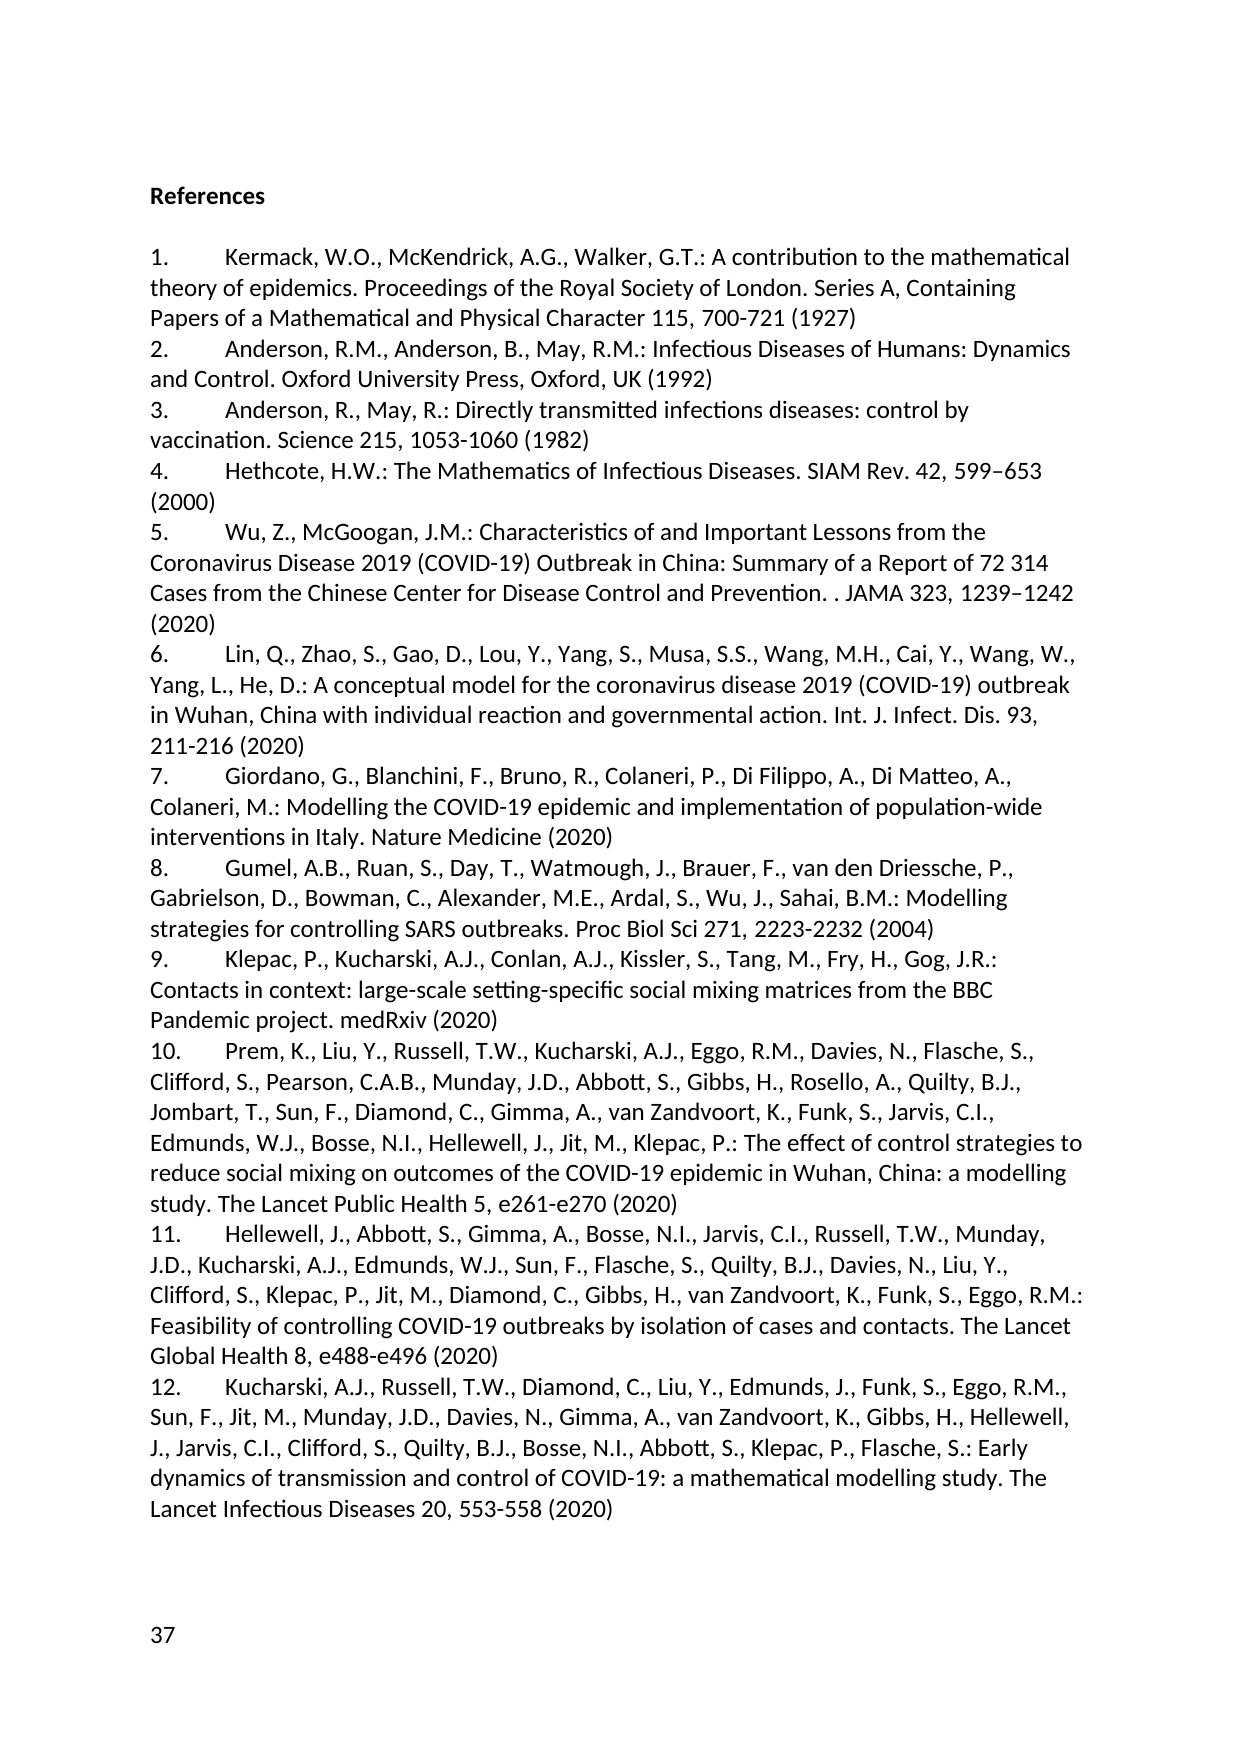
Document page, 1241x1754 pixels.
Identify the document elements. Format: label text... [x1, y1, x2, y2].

text 4. Hethcote, H.W.: The Mathematics of Infectious Diseases. SIAM Rev. 42, 599–653 (2000) [150, 455, 1090, 516]
text 5. Wu, Z., McGoogan, J.M.: Characteristics of and Important Lessons from the Coronavirus Disease 2019 (COVID-19) Outbreak in China: Summary of a Report of 72 314 Cases from the Chinese Center for Disease Control and Prevention. . JAMA 323, 1239–1242 (2020) [150, 516, 1090, 638]
text 1. Kermack, W.O., McKendrick, A.G., Walker, G.T.: A contribution to the mathematical theory of epidemics. Proceedings of the Royal Society of London. Series A, Containing Papers of a Mathematical and Physical Character 115, 700-721 (1927) [150, 242, 1090, 333]
text 6. Lin, Q., Zhao, S., Gao, D., Lou, Y., Yang, S., Musa, S.S., Wang, M.H., Cai, Y., Wang, W., Yang, L., He, D.: A conceptual model for the coronavirus disease 2019 (COVID-19) outbreak in Wuhan, China with individual reaction and governmental action. Int. J. Infect. Dis. 93, 211-216 (2020) [150, 638, 1090, 760]
text 9. Klepac, P., Kucharski, A.J., Conlan, A.J., Kissler, S., Tang, M., Fry, H., Gog, J.R.: Contacts in context: large-scale setting-specific social mixing matrices from the BBC Pandemic project. medRxiv (2020) [150, 943, 1090, 1035]
text 8. Gumel, A.B., Ruan, S., Day, T., Watmough, J., Brauer, F., van den Driessche, P., Gabrielson, D., Bowman, C., Alexander, M.E., Ardal, S., Wu, J., Sahai, B.M.: Modelling strategies for controlling SARS outbreaks. Proc Biol Sci 271, 2223-2232 (2004) [150, 852, 1090, 943]
text 3. Anderson, R., May, R.: Directly transmitted infections diseases: control by vaccination. Science 215, 1053-1060 (1982) [150, 394, 1090, 455]
text 12. Kucharski, A.J., Russell, T.W., Diamond, C., Liu, Y., Edmunds, J., Funk, S., Eggo, R.M., Sun, F., Jit, M., Munday, J.D., Davies, N., Gimma, A., van Zandvoort, K., Gibbs, H., Hellewell, J., Jarvis, C.I., Clifford, S., Quilty, B.J., Bosse, N.I., Abbott, S., Klepac, P., Flasche, S.: Early dynamics of transmission and control of COVID-19: a mathematical modelling study. The Lancet Infectious Diseases 20, 553-558 (2020) [150, 1371, 1090, 1523]
text 7. Giordano, G., Blanchini, F., Bruno, R., Colaneri, P., Di Filippo, A., Di Matteo, A., Colaneri, M.: Modelling the COVID-19 epidemic and implementation of population-wide interventions in Italy. Nature Medicine (2020) [150, 760, 1090, 852]
text 11. Hellewell, J., Abbott, S., Gimma, A., Bosse, N.I., Jarvis, C.I., Russell, T.W., Munday, J.D., Kucharski, A.J., Edmunds, W.J., Sun, F., Flasche, S., Quilty, B.J., Davies, N., Liu, Y., Clifford, S., Klepac, P., Jit, M., Diamond, C., Gibbs, H., van Zandvoort, K., Funk, S., Eggo, R.M.: Feasibility of controlling COVID-19 outbreaks by isolation of cases and contacts. The Lancet Global Health 8, e488-e496 (2020) [150, 1218, 1090, 1371]
text 10. Prem, K., Liu, Y., Russell, T.W., Kucharski, A.J., Eggo, R.M., Davies, N., Flasche, S., Clifford, S., Pearson, C.A.B., Munday, J.D., Abbott, S., Gibbs, H., Rosello, A., Quilty, B.J., Jombart, T., Sun, F., Diamond, C., Gimma, A., van Zandvoort, K., Funk, S., Jarvis, C.I., Edmunds, W.J., Bosse, N.I., Hellewell, J., Jit, M., Klepac, P.: The effect of control strategies to reduce social mixing on outcomes of the COVID-19 epidemic in Wuhan, China: a modelling study. The Lancet Public Health 5, e261-e270 (2020) [150, 1035, 1090, 1218]
text References [150, 181, 1090, 211]
text 2. Anderson, R.M., Anderson, B., May, R.M.: Infectious Diseases of Humans: Dynamics and Control. Oxford University Press, Oxford, UK (1992) [150, 333, 1090, 394]
